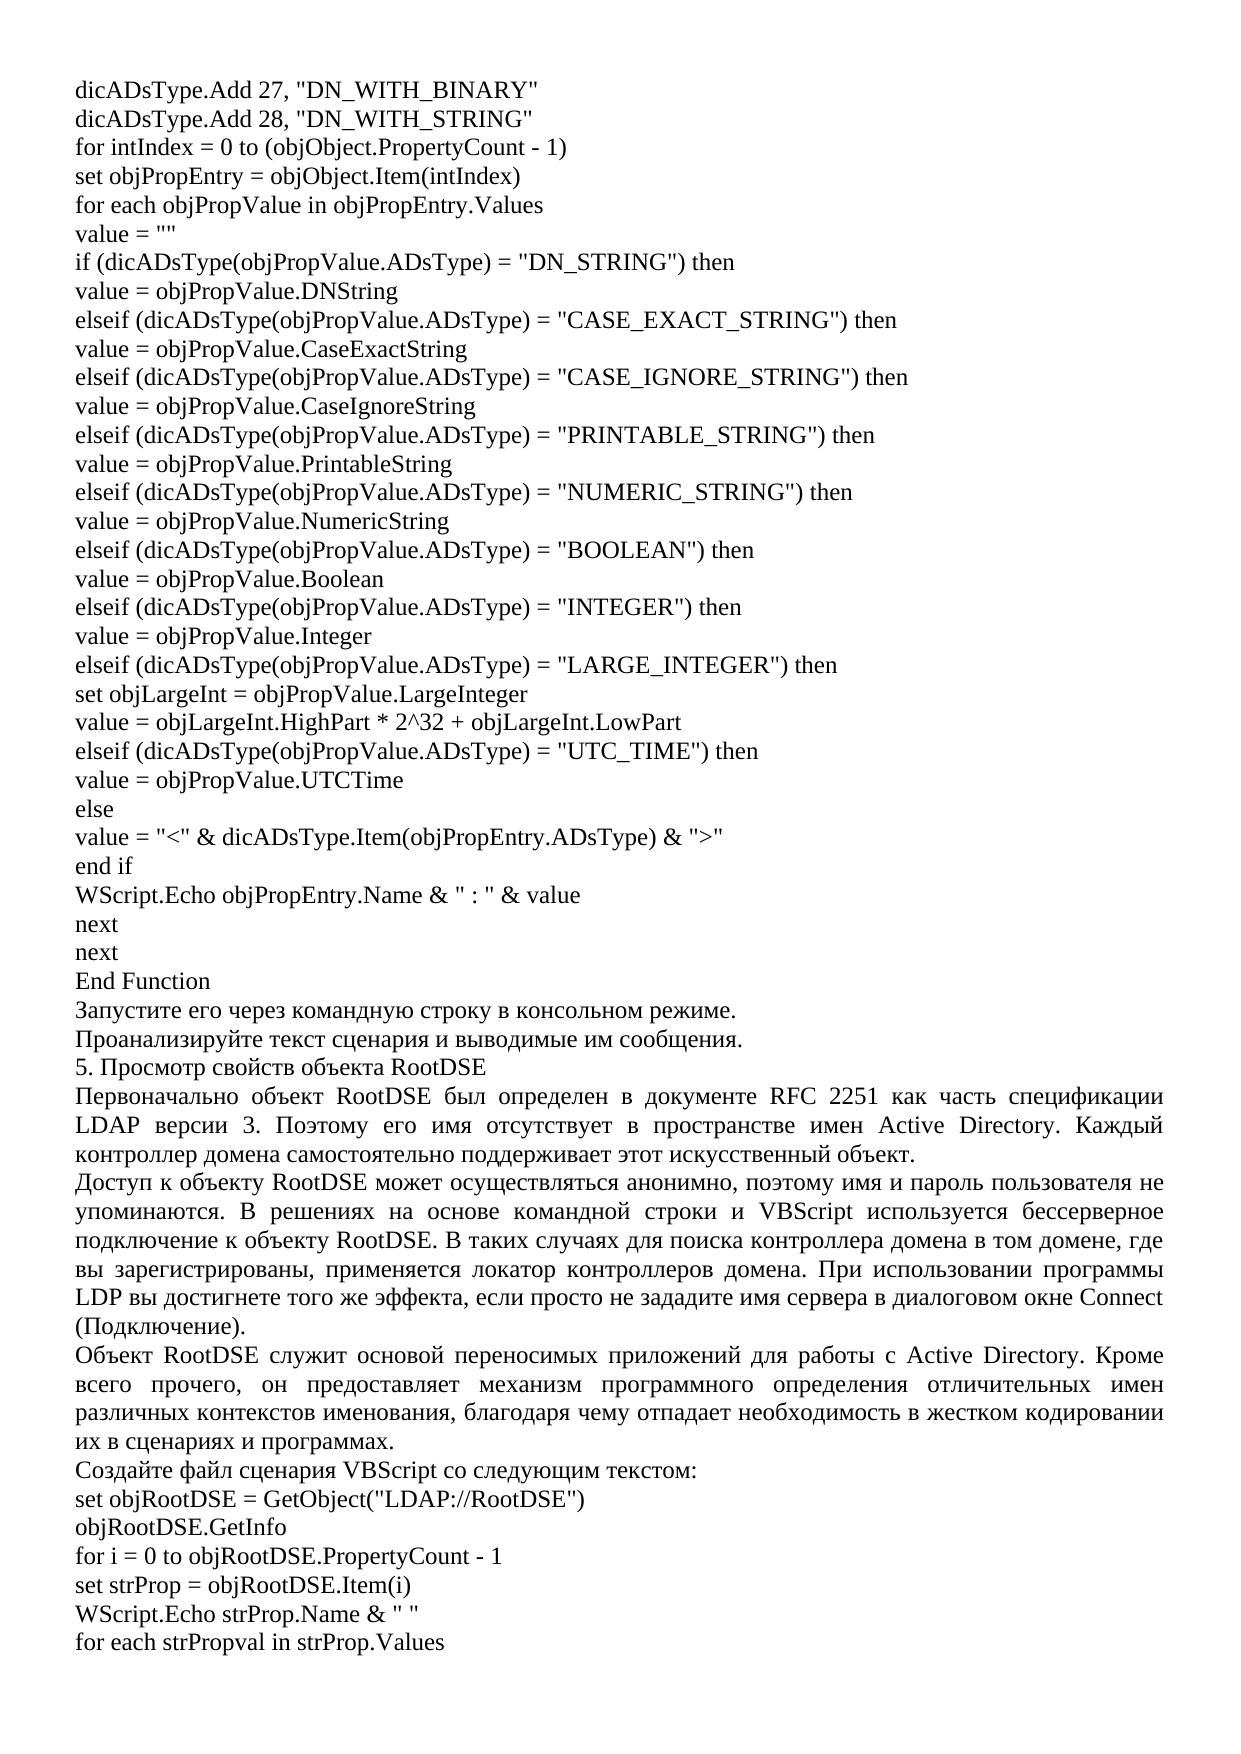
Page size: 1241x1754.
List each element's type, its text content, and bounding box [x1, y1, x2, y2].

text elseif (dicADsType(objPropValue.ADsType) = "UTC_TIME") then [75, 736, 1165, 765]
text Создайте файл сценария VBScript со следующим текстом: [75, 1455, 1165, 1484]
text value = "" [75, 219, 1165, 247]
text elseif (dicADsType(objPropValue.ADsType) = "LARGE_INTEGER") then [75, 650, 1165, 679]
text value = objPropValue.Integer [75, 621, 1165, 650]
text for each strPropval in strProp.Values [75, 1627, 1165, 1656]
text elseif (dicADsType(objPropValue.ADsType) = "INTEGER") then [75, 592, 1165, 621]
text WScript.Echo objPropEntry.Name & " : " & value [75, 880, 1165, 909]
text elseif (dicADsType(objPropValue.ADsType) = "CASE_EXACT_STRING") then [75, 305, 1165, 334]
text Объект RootDSE служит основой переносимых приложений для работы с Active Directory. Кроме всего прочего, он предоставляет механизм программного определения отличительных имен различных контекстов именования, благодаря чему отпадает необходимость в жестком кодировании их в сценариях и программах. [75, 1340, 1165, 1455]
text for each objPropValue in objPropEntry.Values [75, 190, 1165, 219]
text elseif (dicADsType(objPropValue.ADsType) = "CASE_IGNORE_STRING") then [75, 362, 1165, 391]
text value = objPropValue.Boolean [75, 564, 1165, 592]
text objRootDSE.GetInfo [75, 1512, 1165, 1541]
text next [75, 937, 1165, 966]
text set objRootDSE = GetObject("LDAP://RootDSE") [75, 1484, 1165, 1512]
text value = objPropValue.PrintableString [75, 449, 1165, 477]
text if (dicADsType(objPropValue.ADsType) = "DN_STRING") then [75, 247, 1165, 276]
text value = objPropValue.DNString [75, 276, 1165, 305]
text Доступ к объекту RootDSE может осуществляться анонимно, поэтому имя и пароль пользователя не упоминаются. В решениях на основе командной строки и VBScript используется бессерверное подключение к объекту RootDSE. В таких случаях для поиска контроллера домена в том домене, где вы зарегистрированы, применяется локатор контроллеров домена. При использовании программы LDP вы достигнете того же эффекта, если просто не зададите имя сервера в диалоговом окне Connect (Подключение). [75, 1167, 1165, 1340]
text WScript.Echo strProp.Name & " " [75, 1599, 1165, 1627]
text End Function [75, 966, 1165, 995]
text value = objLargeInt.HighPart * 2^32 + objLargeInt.LowPart [75, 707, 1165, 736]
text dicADsType.Add 27, "DN_WITH_BINARY" [75, 75, 1165, 104]
text value = objPropValue.CaseExactString [75, 334, 1165, 362]
text for intIndex = 0 to (objObject.PropertyCount - 1) [75, 132, 1165, 161]
text elseif (dicADsType(objPropValue.ADsType) = "NUMERIC_STRING") then [75, 477, 1165, 506]
text Первоначально объект RootDSE был определен в документе RFC 2251 как часть спецификации LDAP версии 3. Поэтому его имя отсутствует в пространстве имен Active Directory. Каждый контроллер домена самостоятельно поддерживает этот искусственный объект. [75, 1081, 1165, 1167]
text value = objPropValue.NumericString [75, 506, 1165, 535]
text else [75, 794, 1165, 822]
text value = objPropValue.CaseIgnoreString [75, 391, 1165, 420]
text set strProp = objRootDSE.Item(i) [75, 1570, 1165, 1599]
text value = "<" & dicADsType.Item(objPropEntry.ADsType) & ">" [75, 822, 1165, 851]
text set objLargeInt = objPropValue.LargeInteger [75, 679, 1165, 707]
text end if [75, 851, 1165, 880]
text 5. Просмотр свойств объекта RootDSE [75, 1052, 1165, 1081]
text next [75, 909, 1165, 937]
text Проанализируйте текст сценария и выводимые им сообщения. [75, 1024, 1165, 1052]
text elseif (dicADsType(objPropValue.ADsType) = "BOOLEAN") then [75, 535, 1165, 564]
text value = objPropValue.UTCTime [75, 765, 1165, 794]
text elseif (dicADsType(objPropValue.ADsType) = "PRINTABLE_STRING") then [75, 420, 1165, 449]
text dicADsType.Add 28, "DN_WITH_STRING" [75, 104, 1165, 132]
text for i = 0 to objRootDSE.PropertyCount - 1 [75, 1541, 1165, 1570]
text Запустите его через командную строку в консольном режиме. [75, 995, 1165, 1024]
text set objPropEntry = objObject.Item(intIndex) [75, 161, 1165, 190]
